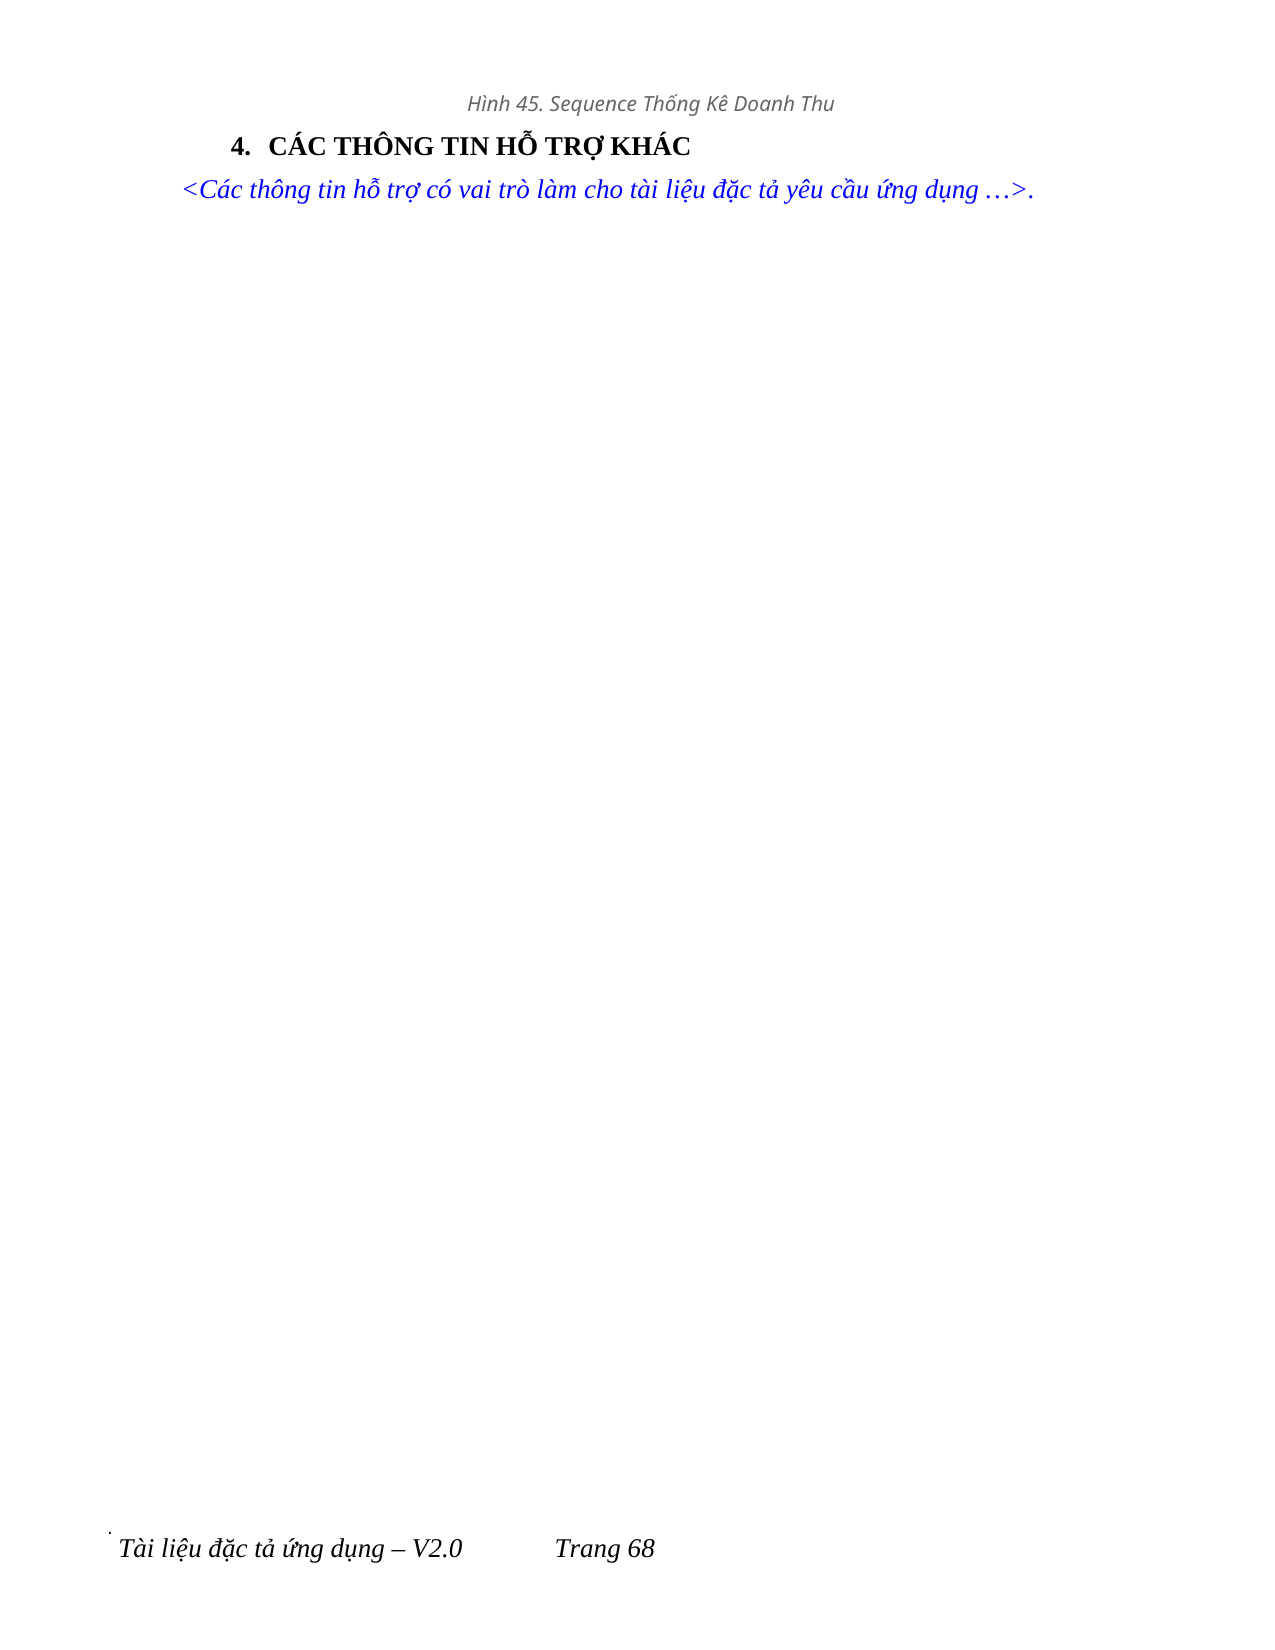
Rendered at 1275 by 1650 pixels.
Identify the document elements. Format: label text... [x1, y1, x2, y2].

text CÁC THÔNG TIN HỖ TRỢ KHÁC [231, 129, 1186, 161]
subtitle Hình 45. Sequence Thống Kê Doanh Thu [118, 89, 1186, 117]
text <Các thông tin hỗ trợ có vai trò làm cho tài liệu đặc tả yêu cầu ứng dụng …>. [181, 173, 1186, 204]
